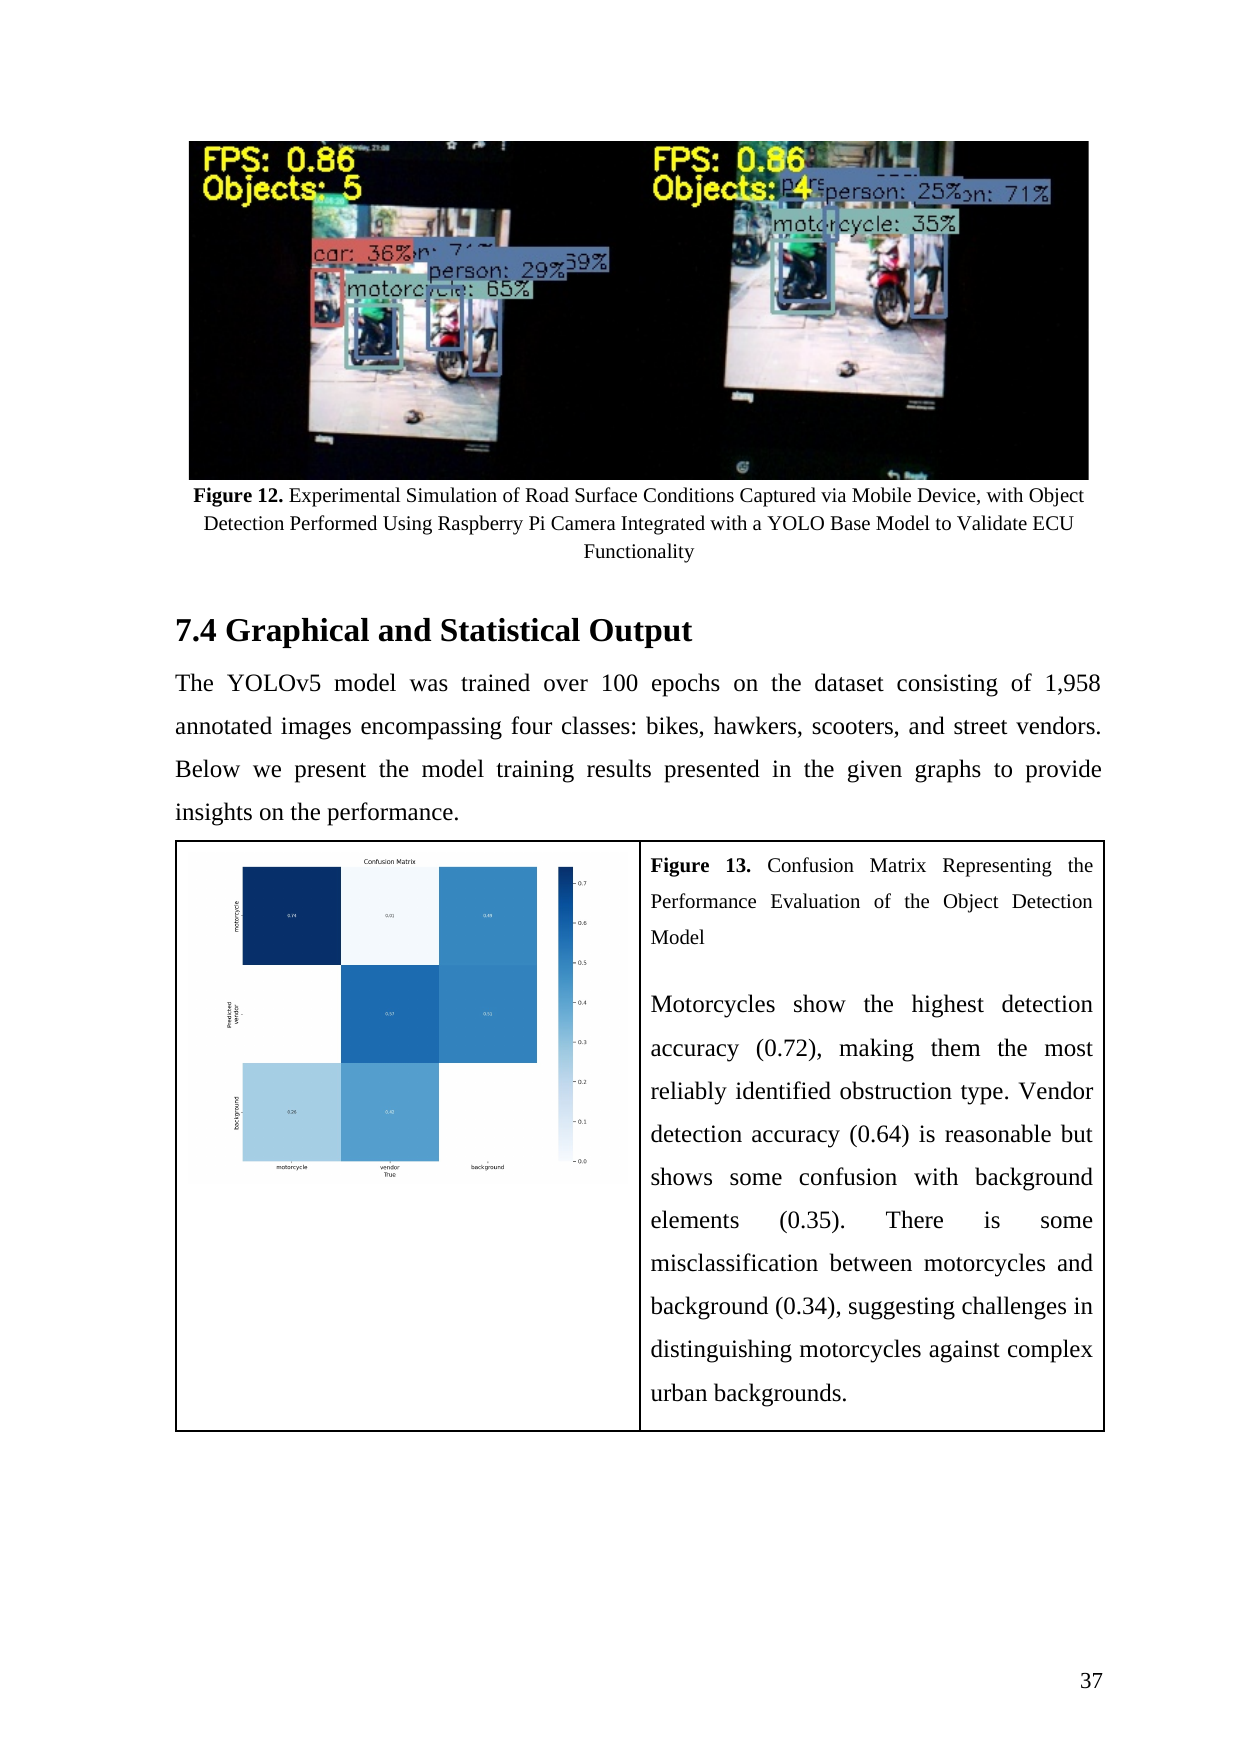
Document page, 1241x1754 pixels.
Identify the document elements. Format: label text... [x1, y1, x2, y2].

text 7.4 Graphical and Statistical Output [175, 610, 1103, 648]
picture [188, 141, 1089, 480]
picture [187, 852, 629, 1184]
text Figure 12. Experimental Simulation of Road Surface Conditions Captured via Mobile Device, with Object Detection Performed Using Raspberry Pi Camera Integrated with a YOLO Base Model to Validate ECU Functionality [175, 483, 1103, 563]
text The YOLOv5 model was trained over 100 epochs on the dataset consisting of 1,958 annotated images encompassing four classes: bikes, hawkers, scooters, and street vendors. Below we present the model training results presented in the given graphs to provide insights on the performance. [175, 668, 1103, 826]
